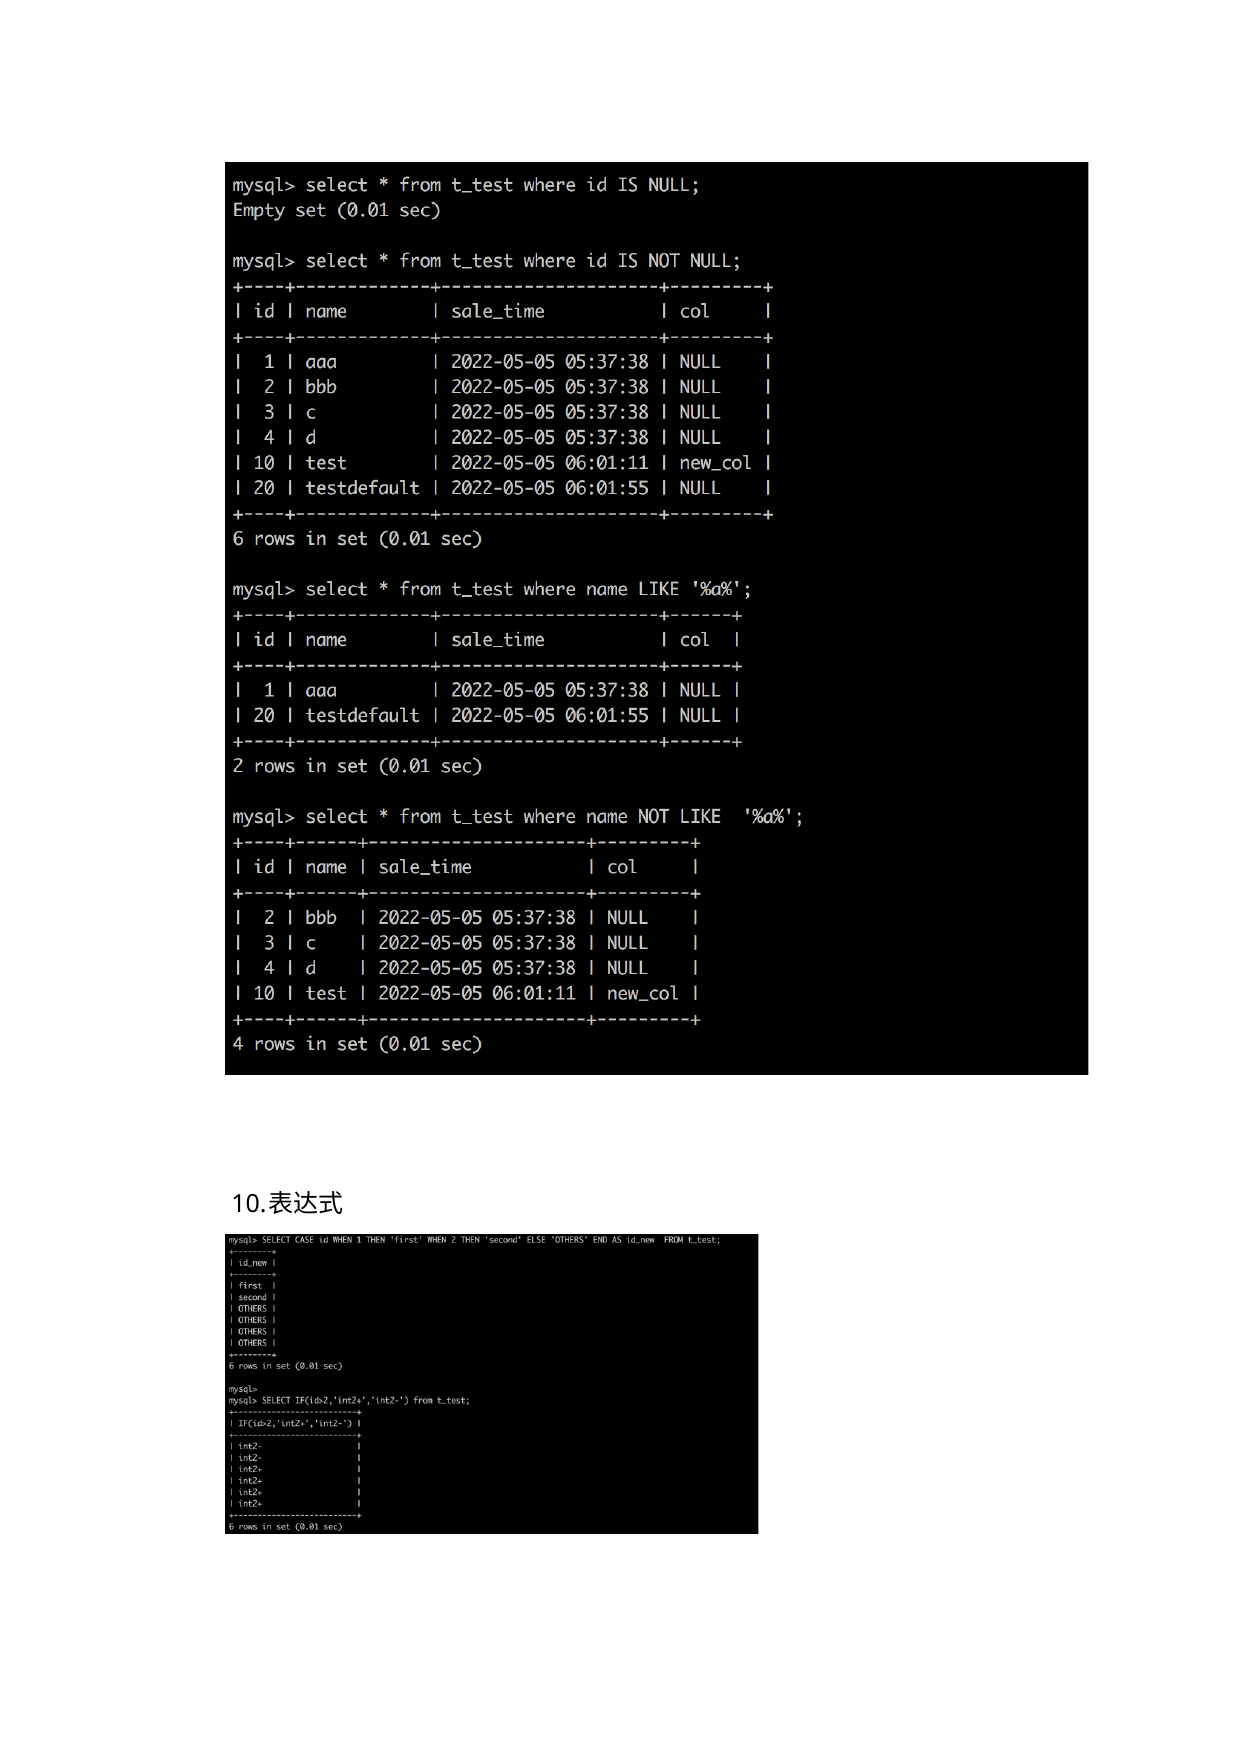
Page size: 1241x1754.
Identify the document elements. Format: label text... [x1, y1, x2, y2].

picture [225, 162, 1089, 1075]
picture [225, 1234, 759, 1534]
list 表达式 [231, 1169, 1053, 1234]
